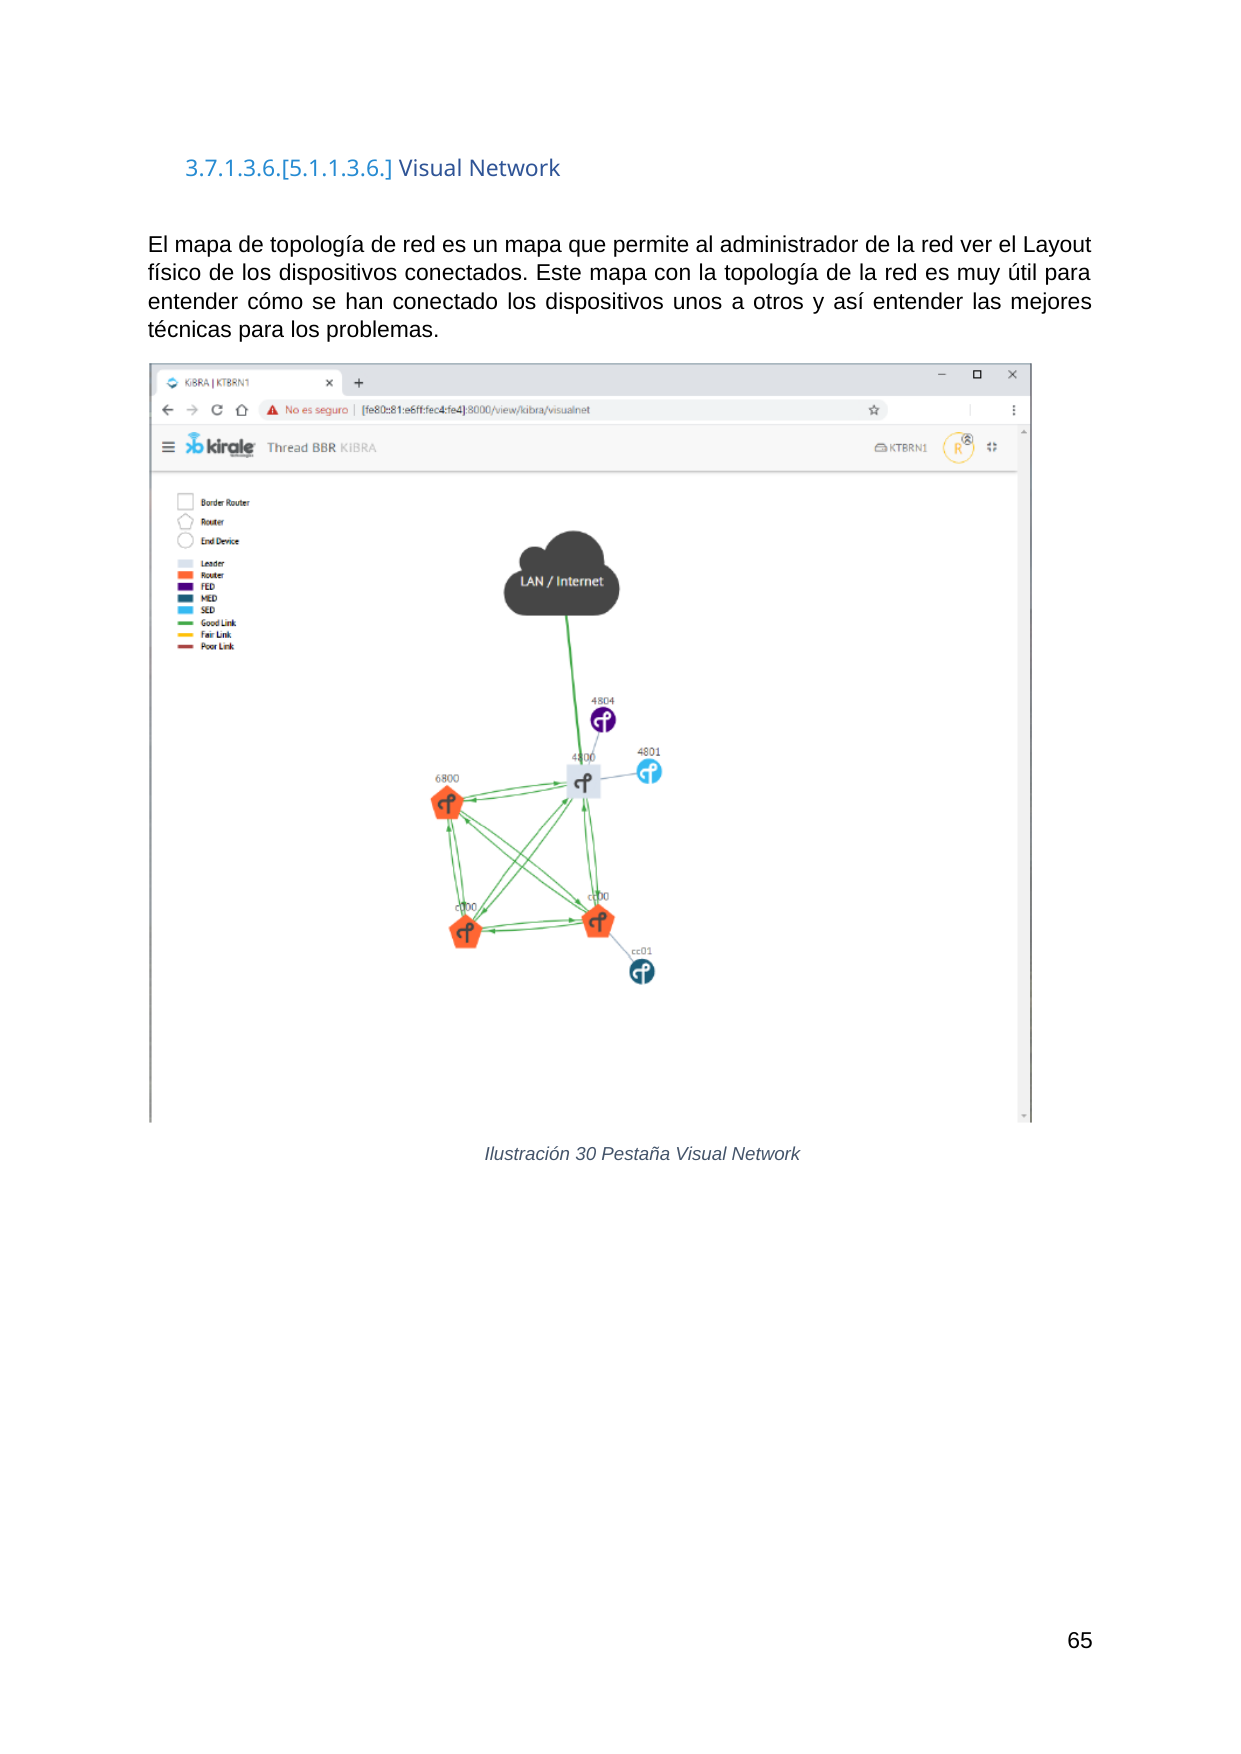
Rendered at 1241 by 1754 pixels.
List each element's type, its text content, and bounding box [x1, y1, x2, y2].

picture [147, 361, 1034, 1125]
text El mapa de topología de red es un mapa que permite al administrador de la red ver el Layout físico de los dispositivos conectados. Este mapa con la topología de la red es muy útil para entender cómo se han conectado los dispositivos unos a otros y así entender las mejores técnicas para los problemas. [148, 231, 1092, 342]
subtitle Visual Network [185, 152, 1092, 183]
